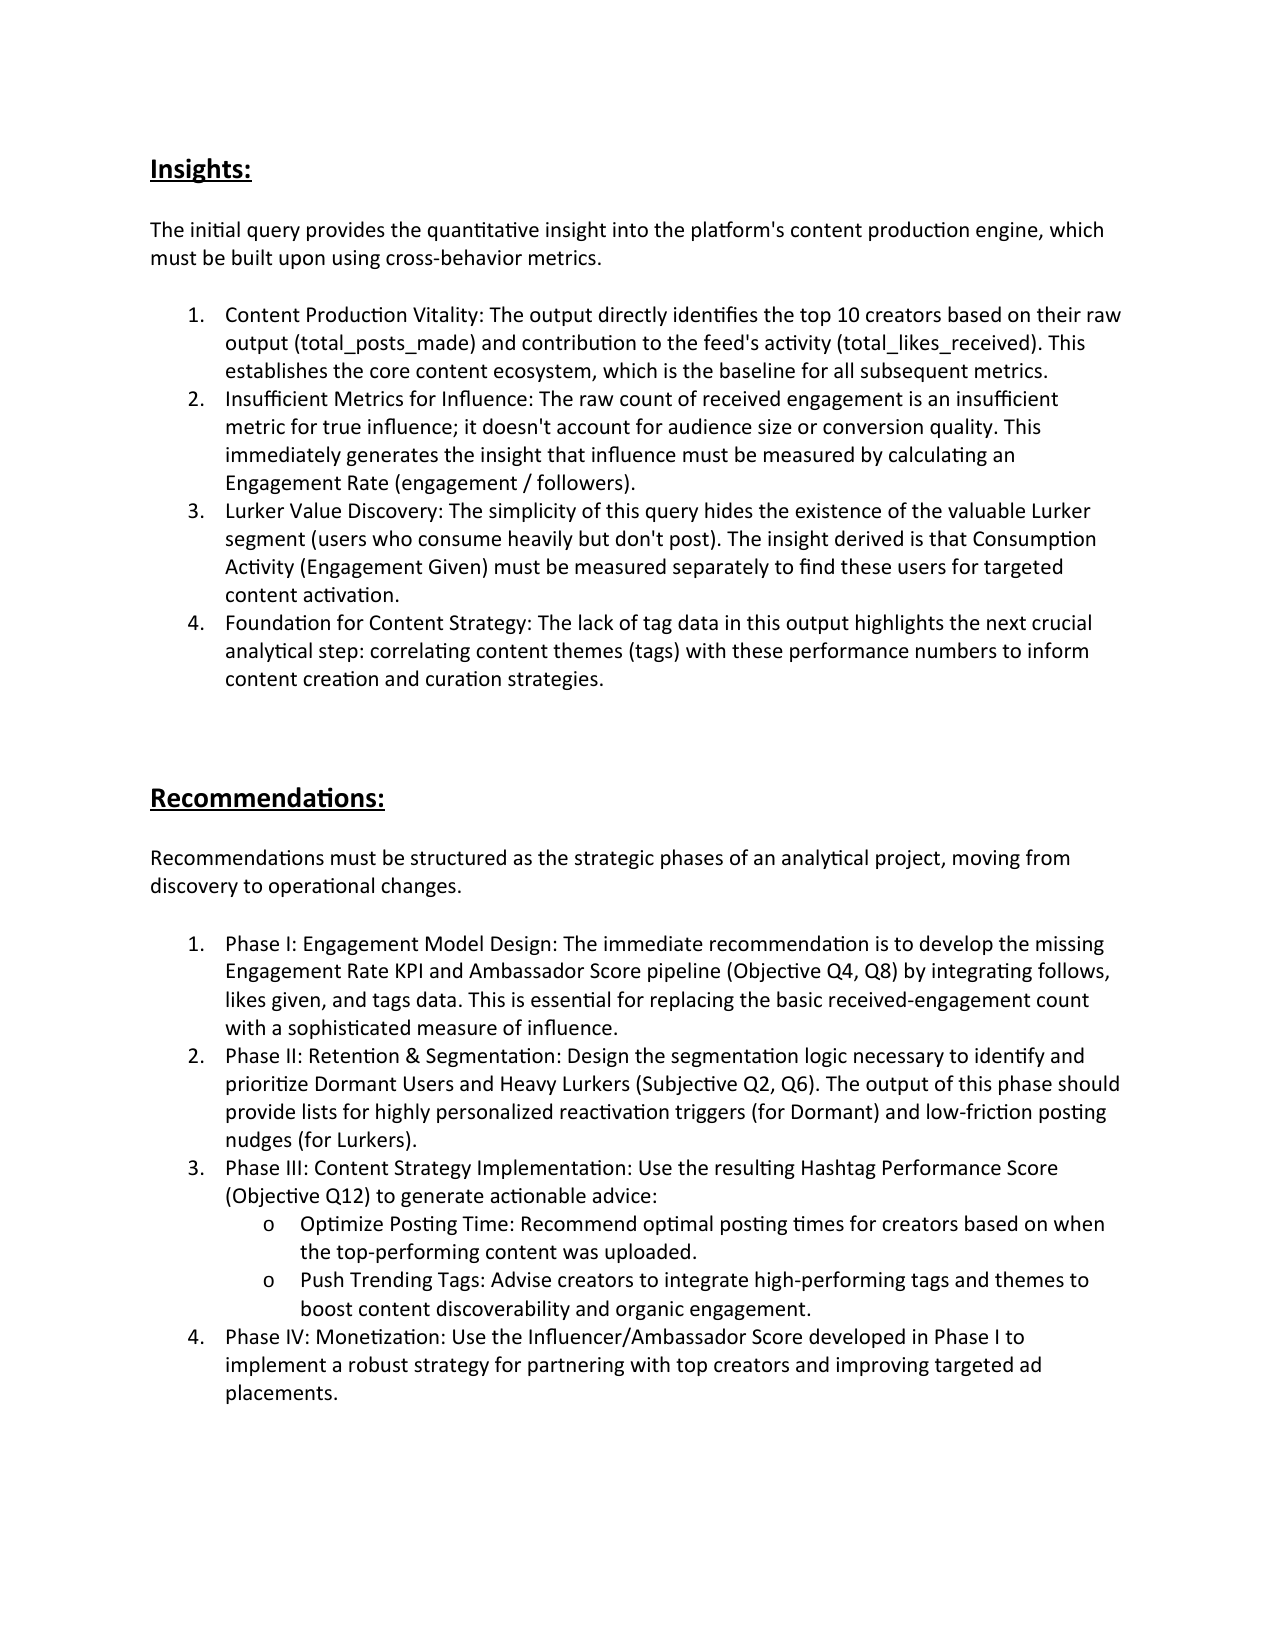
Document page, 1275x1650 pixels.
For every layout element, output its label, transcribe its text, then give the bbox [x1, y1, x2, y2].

list Phase III: Content Strategy Implementation: Use the resulting Hashtag Performance Score (Objective Q12) to generate actionable advice: [187, 1153, 1125, 1209]
list Phase IV: Monetization: Use the Influencer/Ambassador Score developed in Phase I to implement a robust strategy for partnering with top creators and improving targeted ad placements. [187, 1322, 1125, 1406]
list Phase II: Retention & Segmentation: Design the segmentation logic necessary to identify and prioritize Dormant Users and Heavy Lurkers (Subjective Q2, Q6). The output of this phase should provide lists for highly personalized reactivation triggers (for Dormant) and low-friction posting nudges (for Lurkers). [187, 1041, 1125, 1153]
list Push Trending Tags: Advise creators to integrate high-performing tags and themes to boost content discoverability and organic engagement. [262, 1265, 1125, 1322]
list Foundation for Content Strategy: The lack of tag data in this output highlights the next crucial analytical step: correlating content themes (tags) with these performance numbers to inform content creation and curation strategies. [187, 608, 1125, 692]
text The initial query provides the quantitative insight into the platform's content production engine, which must be built upon using cross-behavior metrics. [150, 215, 1125, 271]
list Phase I: Engagement Model Design: The immediate recommendation is to develop the missing Engagement Rate KPI and Ambassador Score pipeline (Objective Q4, Q8) by integrating follows, likes given, and tags data. This is essential for replacing the basic received-engagement count with a sophisticated measure of influence. [187, 929, 1125, 1041]
list Insufficient Metrics for Influence: The raw count of received engagement is an insufficient metric for true influence; it doesn't account for audience size or conversion quality. This immediately generates the insight that influence must be measured by calculating an Engagement Rate (engagement / followers). [187, 384, 1125, 496]
text Insights: [150, 150, 1125, 186]
text Recommendations: [150, 779, 1125, 814]
text Recommendations must be structured as the strategic phases of an analytical project, moving from discovery to operational changes. [150, 843, 1125, 899]
list Optimize Posting Time: Recommend optimal posting times for creators based on when the top-performing content was uploaded. [262, 1209, 1125, 1265]
list Lurker Value Discovery: The simplicity of this query hides the existence of the valuable Lurker segment (users who consume heavily but don't post). The insight derived is that Consumption Activity (Engagement Given) must be measured separately to find these users for targeted content activation. [187, 496, 1125, 608]
list Content Production Vitality: The output directly identifies the top 10 creators based on their raw output (total_posts_made) and contribution to the feed's activity (total_likes_received). This establishes the core content ecosystem, which is the baseline for all subsequent metrics. [187, 300, 1125, 384]
